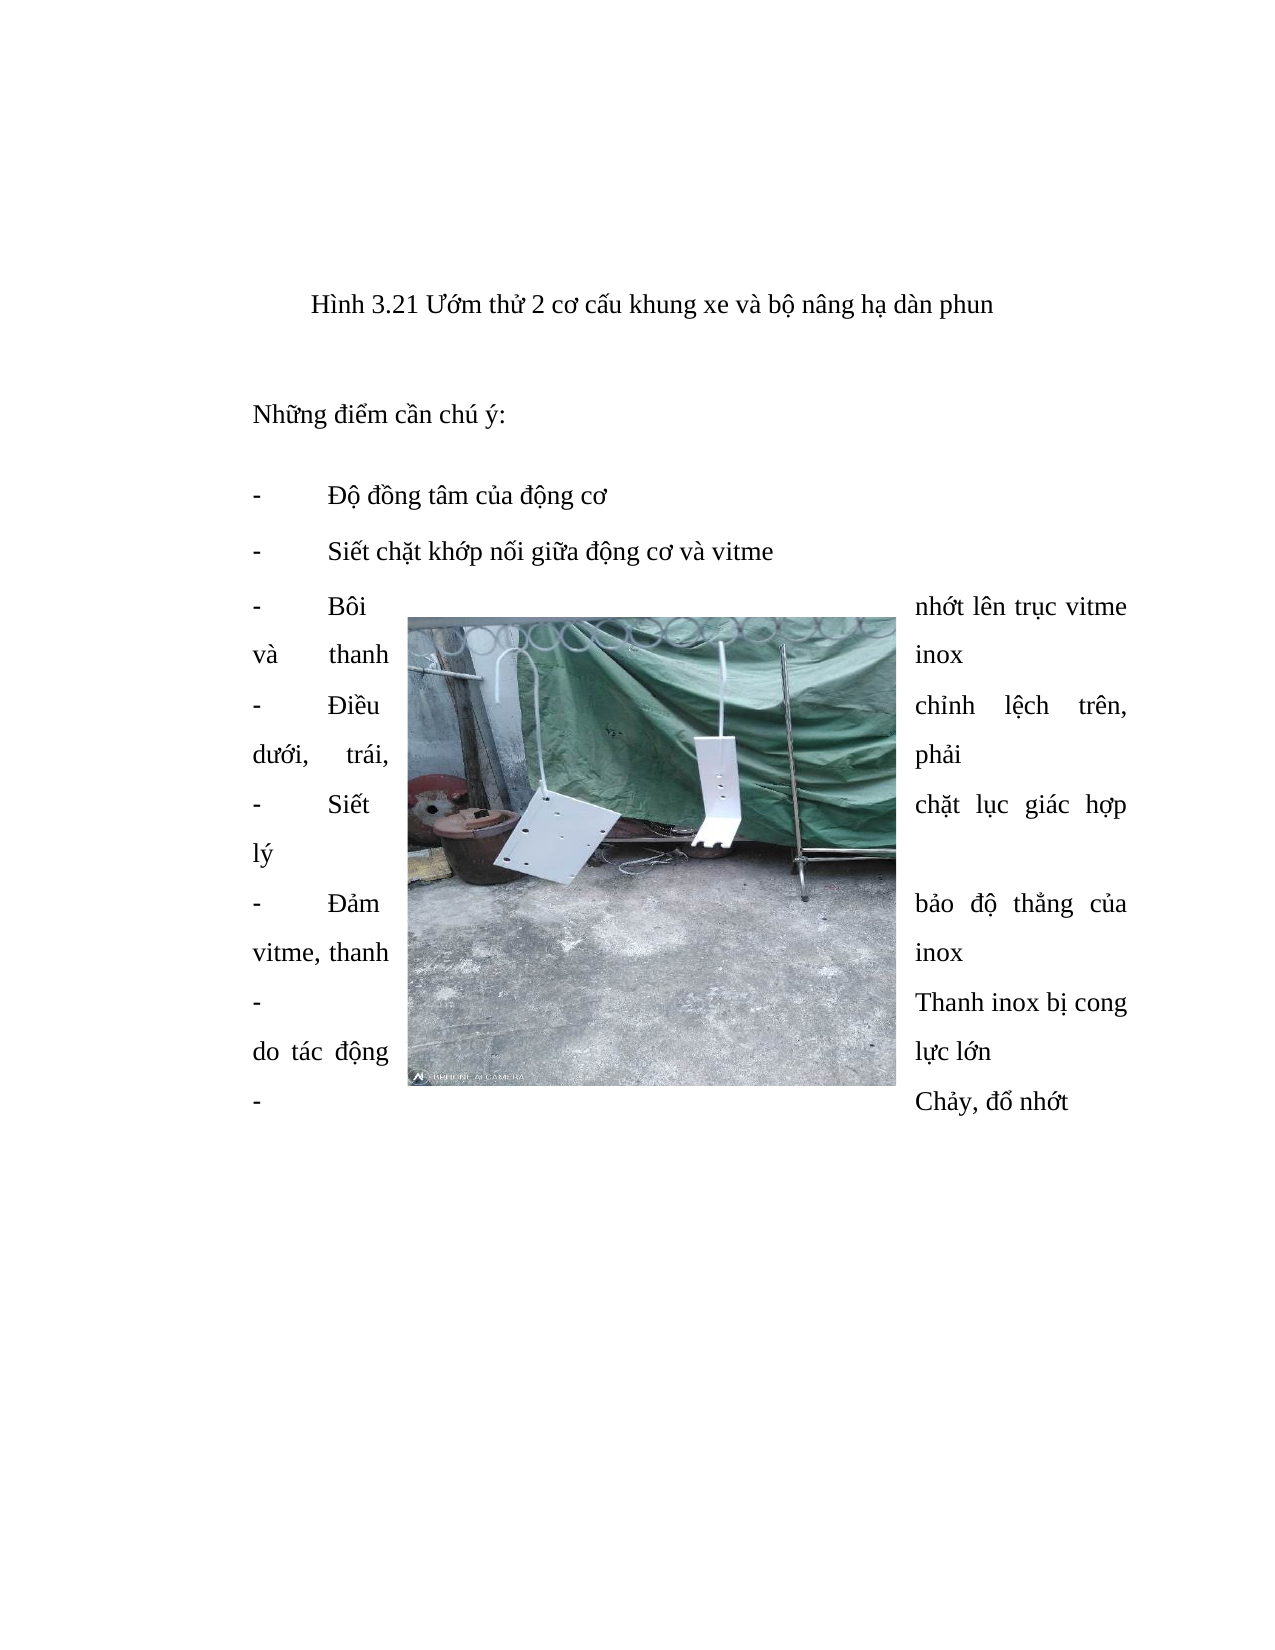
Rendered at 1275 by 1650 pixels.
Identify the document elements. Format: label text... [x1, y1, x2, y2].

list Điều chỉnh lệch trên, dưới, trái, phải [896, 685, 1127, 769]
list Chảy, đổ nhớt [252, 1082, 1127, 1118]
list Siết chặt khớp nối giữa động cơ và vitme [252, 531, 1127, 568]
list Đảm bảo độ thẳng của vitme, thanh inox [896, 883, 1127, 967]
list Độ đồng tâm của động cơ [252, 476, 1127, 512]
subtitle Hình 3.21 Ướm thử 2 cơ cấu khung xe và bộ nâng hạ dàn phun [177, 288, 1127, 319]
list Siết chặt lục giác hợp lý [896, 784, 1127, 868]
list Thanh inox bị cong do tác động lực lớn [252, 982, 405, 1066]
list Siết chặt lục giác hợp lý [252, 784, 405, 868]
list Điều chỉnh lệch trên, dưới, trái, phải [252, 685, 405, 769]
list Đảm bảo độ thẳng của vitme, thanh inox [252, 883, 405, 967]
picture [405, 617, 896, 1084]
text Những điểm cần chú ý: [177, 398, 1127, 429]
list Thanh inox bị cong do tác động lực lớn [896, 982, 1127, 1066]
list Bôi nhớt lên trục vitme và thanh inox [252, 586, 1127, 670]
